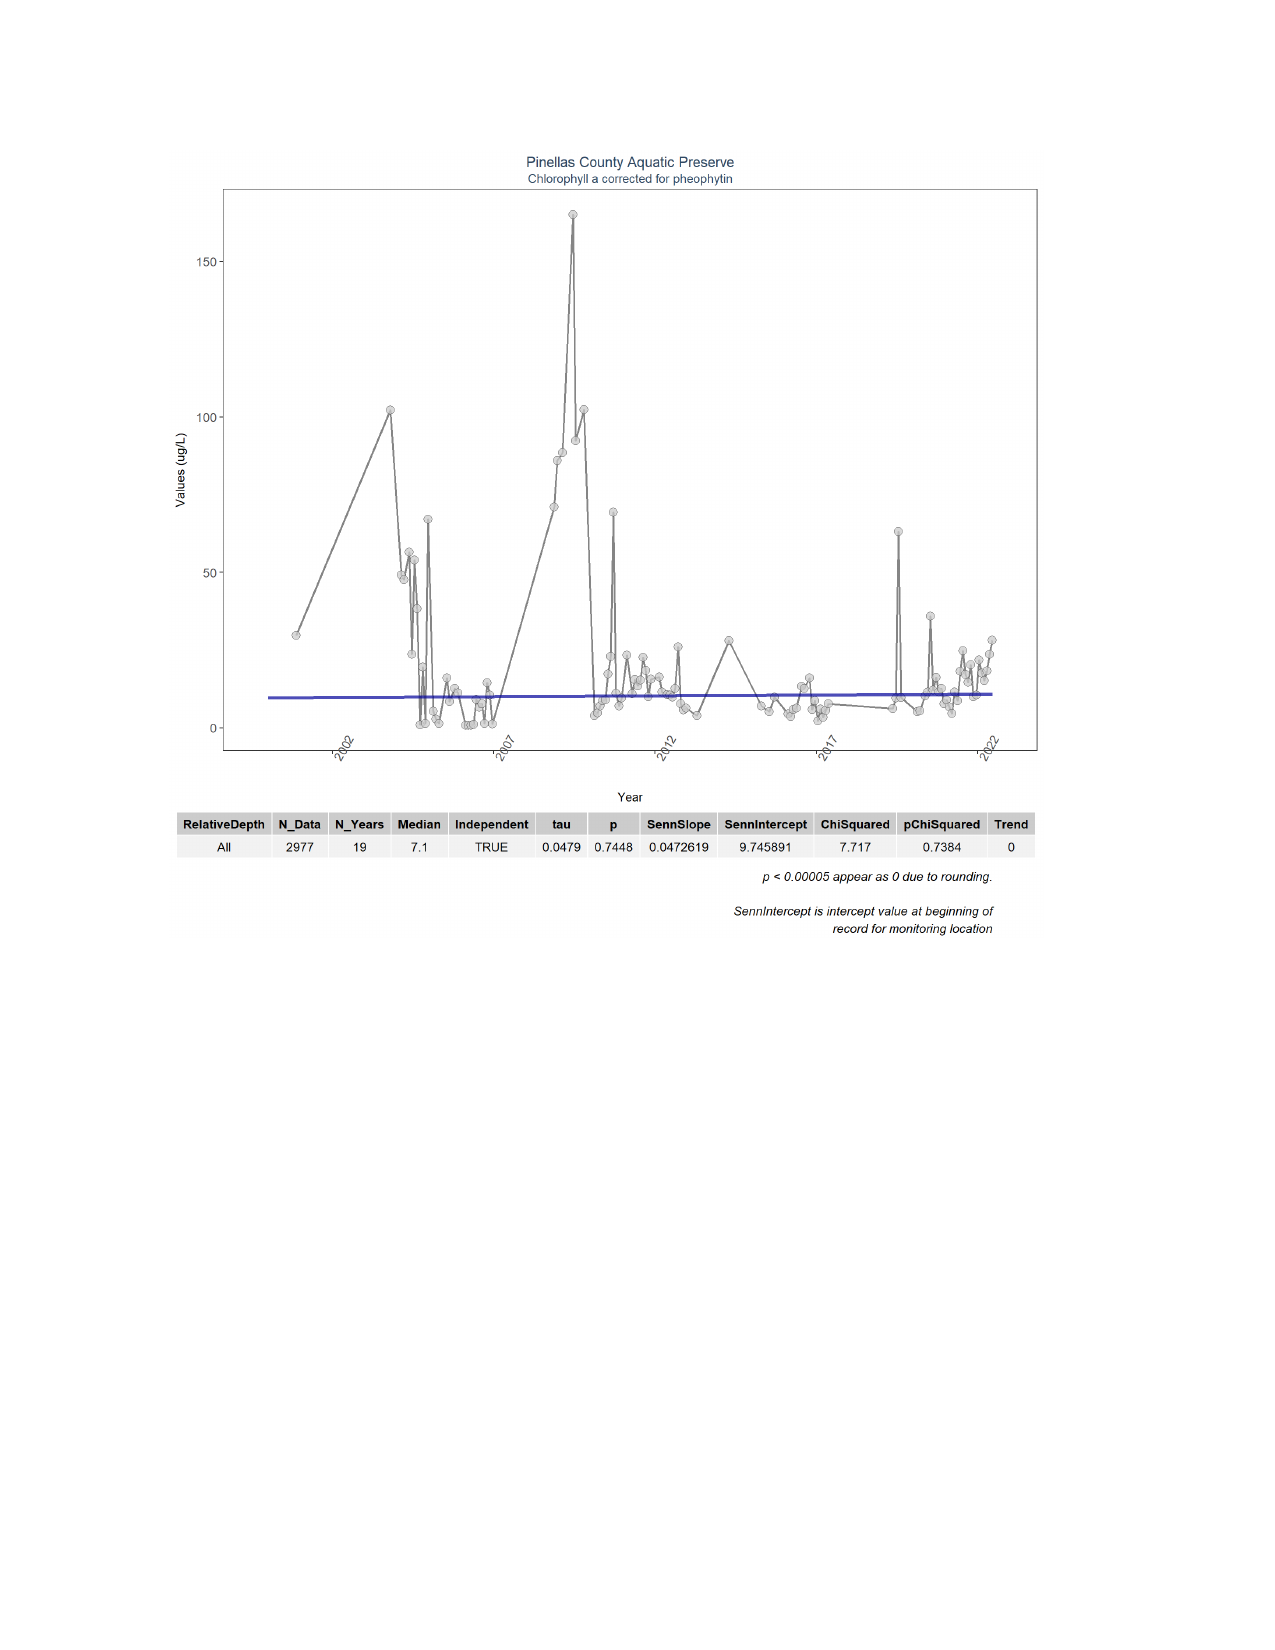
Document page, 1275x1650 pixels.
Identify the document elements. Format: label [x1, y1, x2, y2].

picture [168, 150, 1044, 938]
